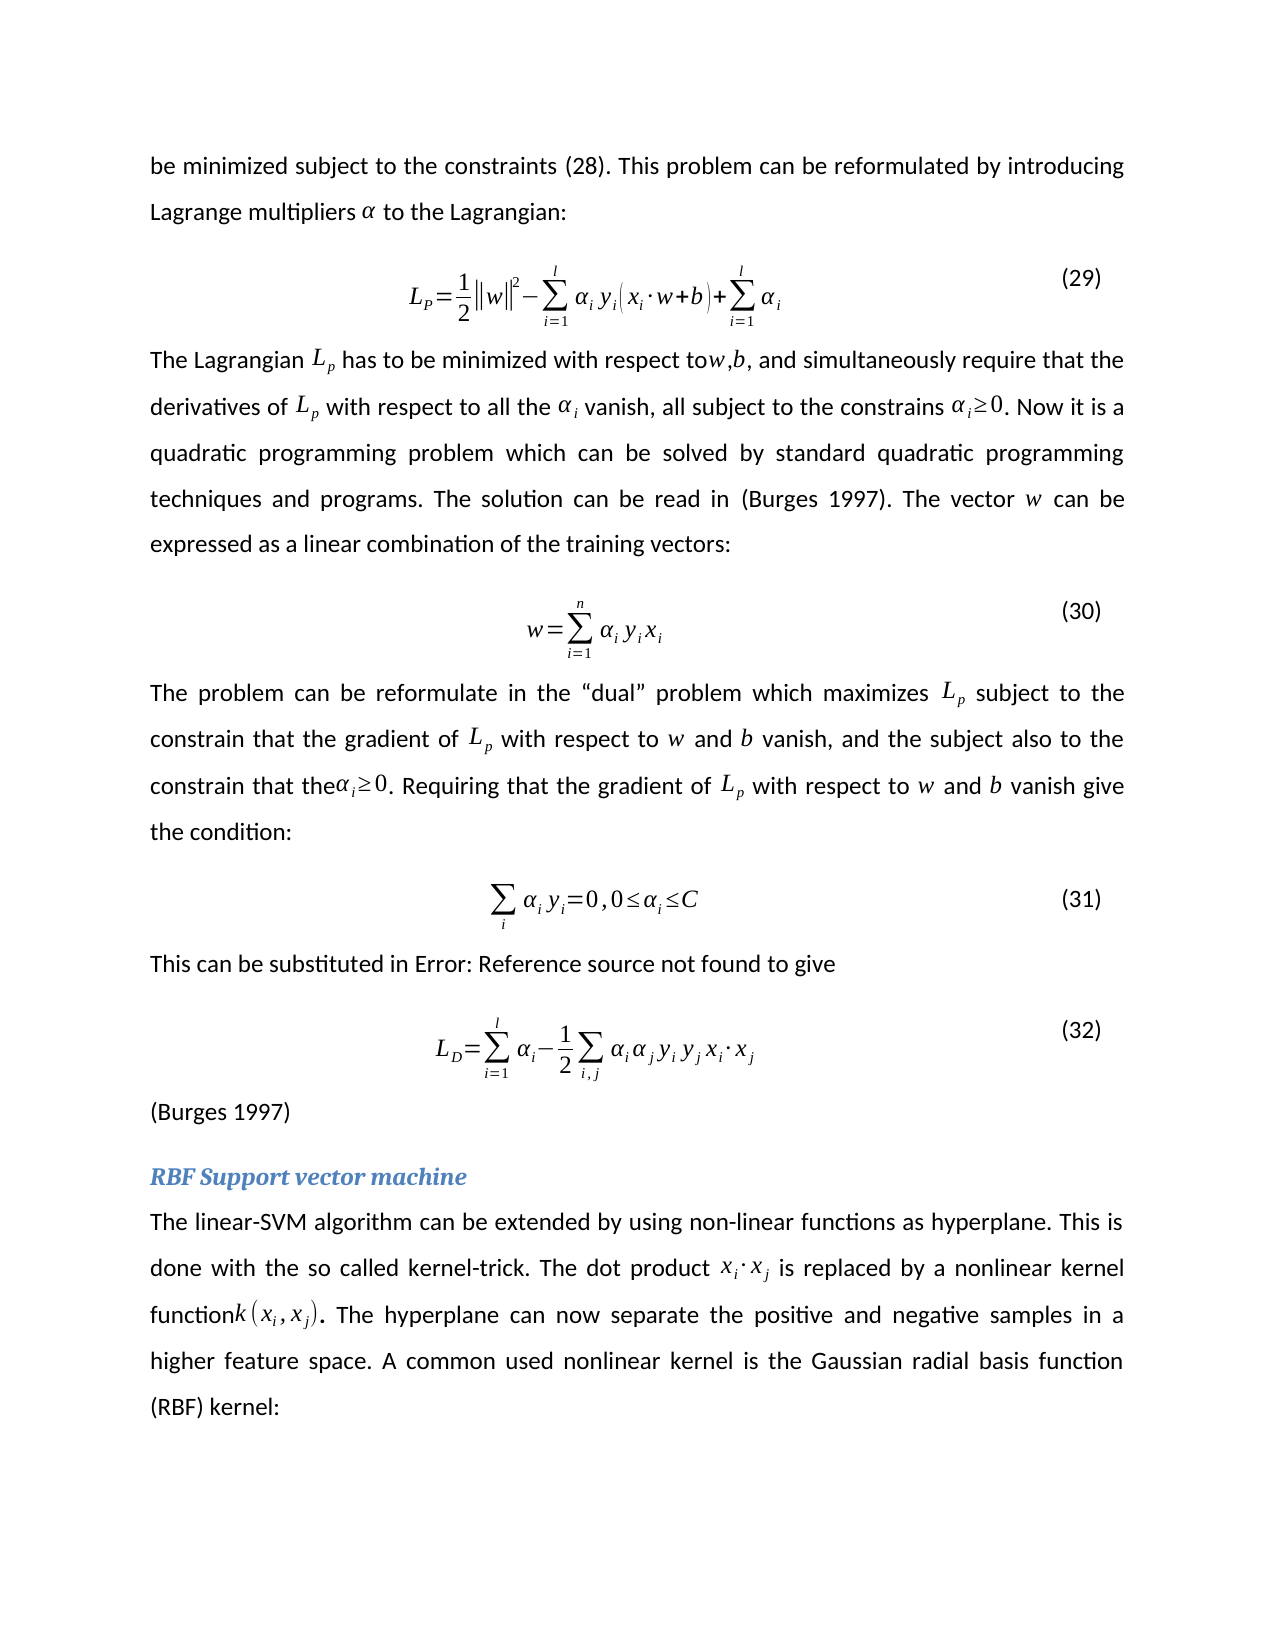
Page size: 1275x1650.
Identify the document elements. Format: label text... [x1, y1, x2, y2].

text The Lagrangian has to be minimized with respect to,, and simultaneously require that the derivatives of with respect to all the vanish, all subject to the constrains . Now it is a quadratic programming problem which can be solved by standard quadratic programming techniques and programs. The solution can be read in . The vector can be expressed as a linear combination of the training vectors: [150, 344, 1125, 559]
table_header [139, 262, 1050, 344]
subtitle RBF Support vector machine [150, 1163, 1125, 1191]
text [150, 150, 1125, 226]
table_header [139, 883, 1050, 948]
text The linear-SVM algorithm can be extended by using non-linear functions as hyperplane. This is done with the so called kernel-trick. The dot product is replaced by a nonlinear kernel function. The hyperplane can now separate the positive and negative samples in a higher feature space. A common used nonlinear kernel is the Gaussian radial basis function (RBF) kernel: [150, 1206, 1125, 1421]
table_header [139, 595, 1050, 677]
text The problem can be reformulate in the “dual” problem which maximizes subject to the constrain that the gradient of with respect to and vanish, and the subject also to the constrain that the. Requiring that the gradient of with respect to and vanish give the condition: [150, 677, 1125, 847]
table_header [139, 1015, 1050, 1096]
